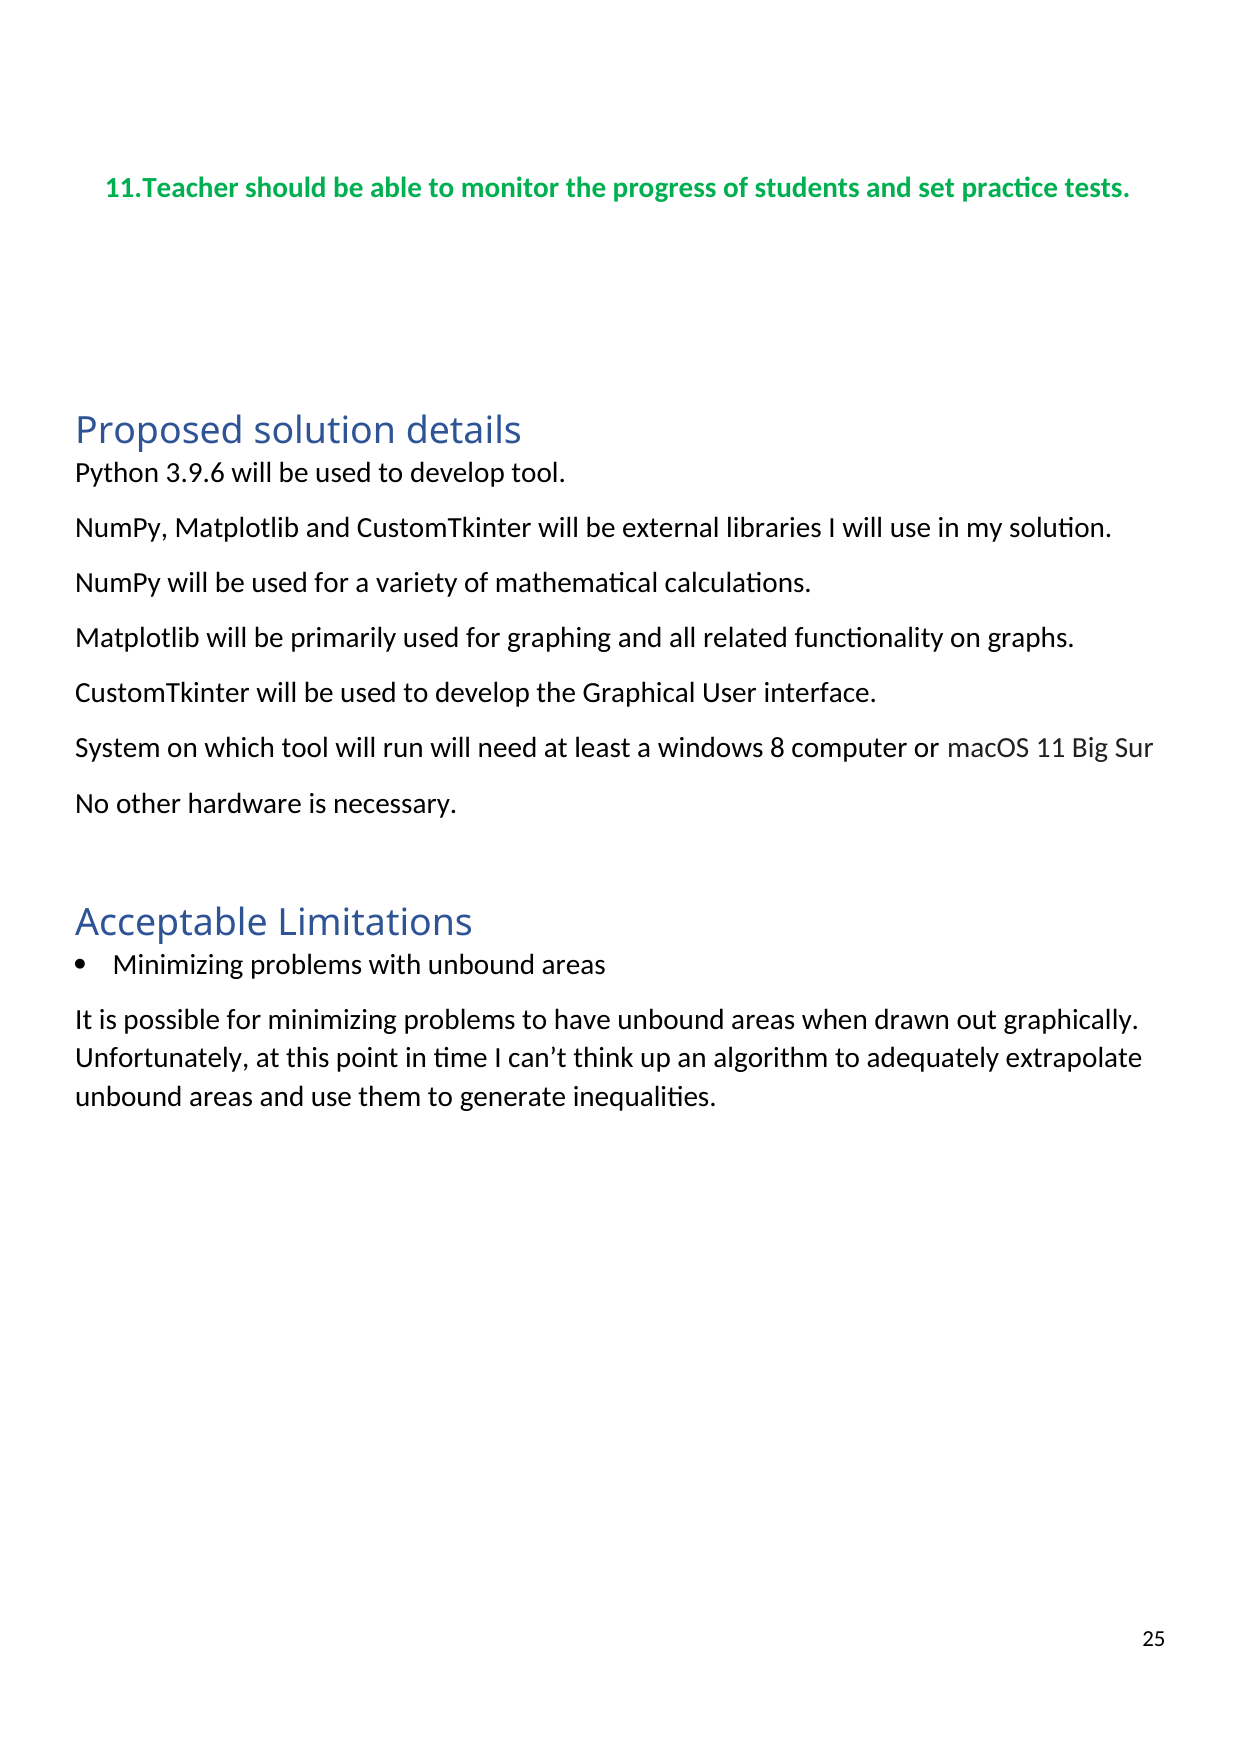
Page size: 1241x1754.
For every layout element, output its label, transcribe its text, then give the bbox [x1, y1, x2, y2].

text It is possible for minimizing problems to have unbound areas when drawn out graphically. Unfortunately, at this point in time I can’t think up an algorithm to adequately extrapolate unbound areas and use them to generate inequalities. [75, 1001, 1165, 1113]
subtitle Proposed solution details [75, 403, 1165, 454]
text Python 3.9.6 will be used to develop tool. [75, 454, 1165, 490]
list Minimizing problems with unbound areas [75, 946, 1165, 982]
text NumPy will be used for a variety of mathematical calculations. [75, 564, 1165, 600]
text Matplotlib will be primarily used for graphing and all related functionality on graphs. [75, 619, 1165, 655]
text NumPy, Matplotlib and CustomTkinter will be external libraries I will use in my solution. [75, 509, 1165, 545]
list Teacher should be able to monitor the progress of students and set practice tests. [104, 169, 1165, 204]
subtitle Acceptable Limitations [75, 895, 1165, 946]
text CustomTkinter will be used to develop the Graphical User interface. [75, 674, 1165, 710]
text No other hardware is necessary. [75, 785, 1165, 820]
text System on which tool will run will need at least a windows 8 computer or macOS 11 Big Sur [75, 729, 1165, 765]
